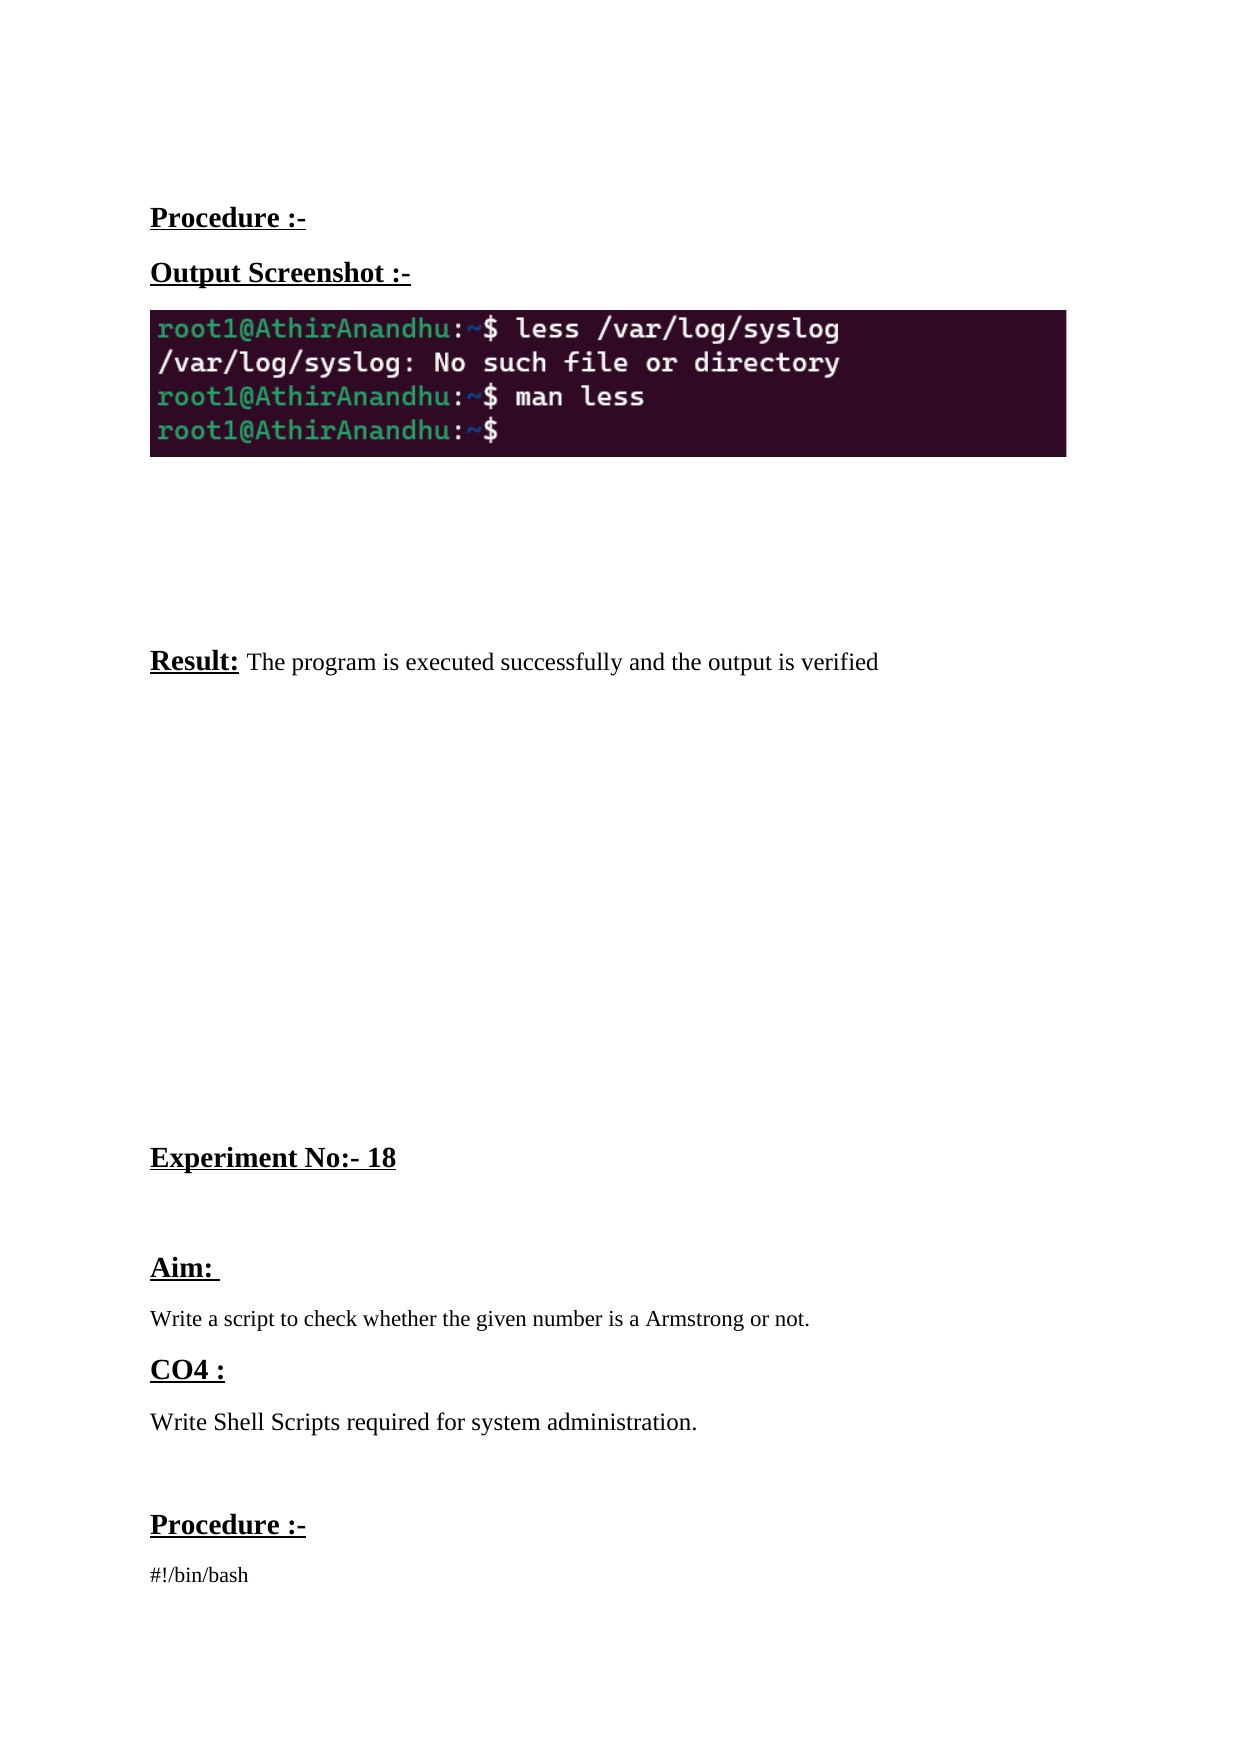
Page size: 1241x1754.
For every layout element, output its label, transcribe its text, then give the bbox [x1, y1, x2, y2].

text Procedure :- [150, 1507, 1090, 1540]
text Output Screenshot :- [150, 255, 1090, 288]
text Aim: [150, 1250, 1090, 1284]
text CO4 : [150, 1352, 1090, 1386]
text Write Shell Scripts required for system administration. [150, 1407, 1090, 1436]
text Result: The program is executed successfully and the output is verified [150, 643, 1090, 676]
text Experiment No:- 18 [150, 1140, 1090, 1173]
text Write a script to check whether the given number is a Armstrong or not. [150, 1305, 1090, 1332]
text #!/bin/bash [150, 1562, 1090, 1587]
picture [150, 310, 1067, 457]
text Procedure :- [150, 200, 1090, 233]
